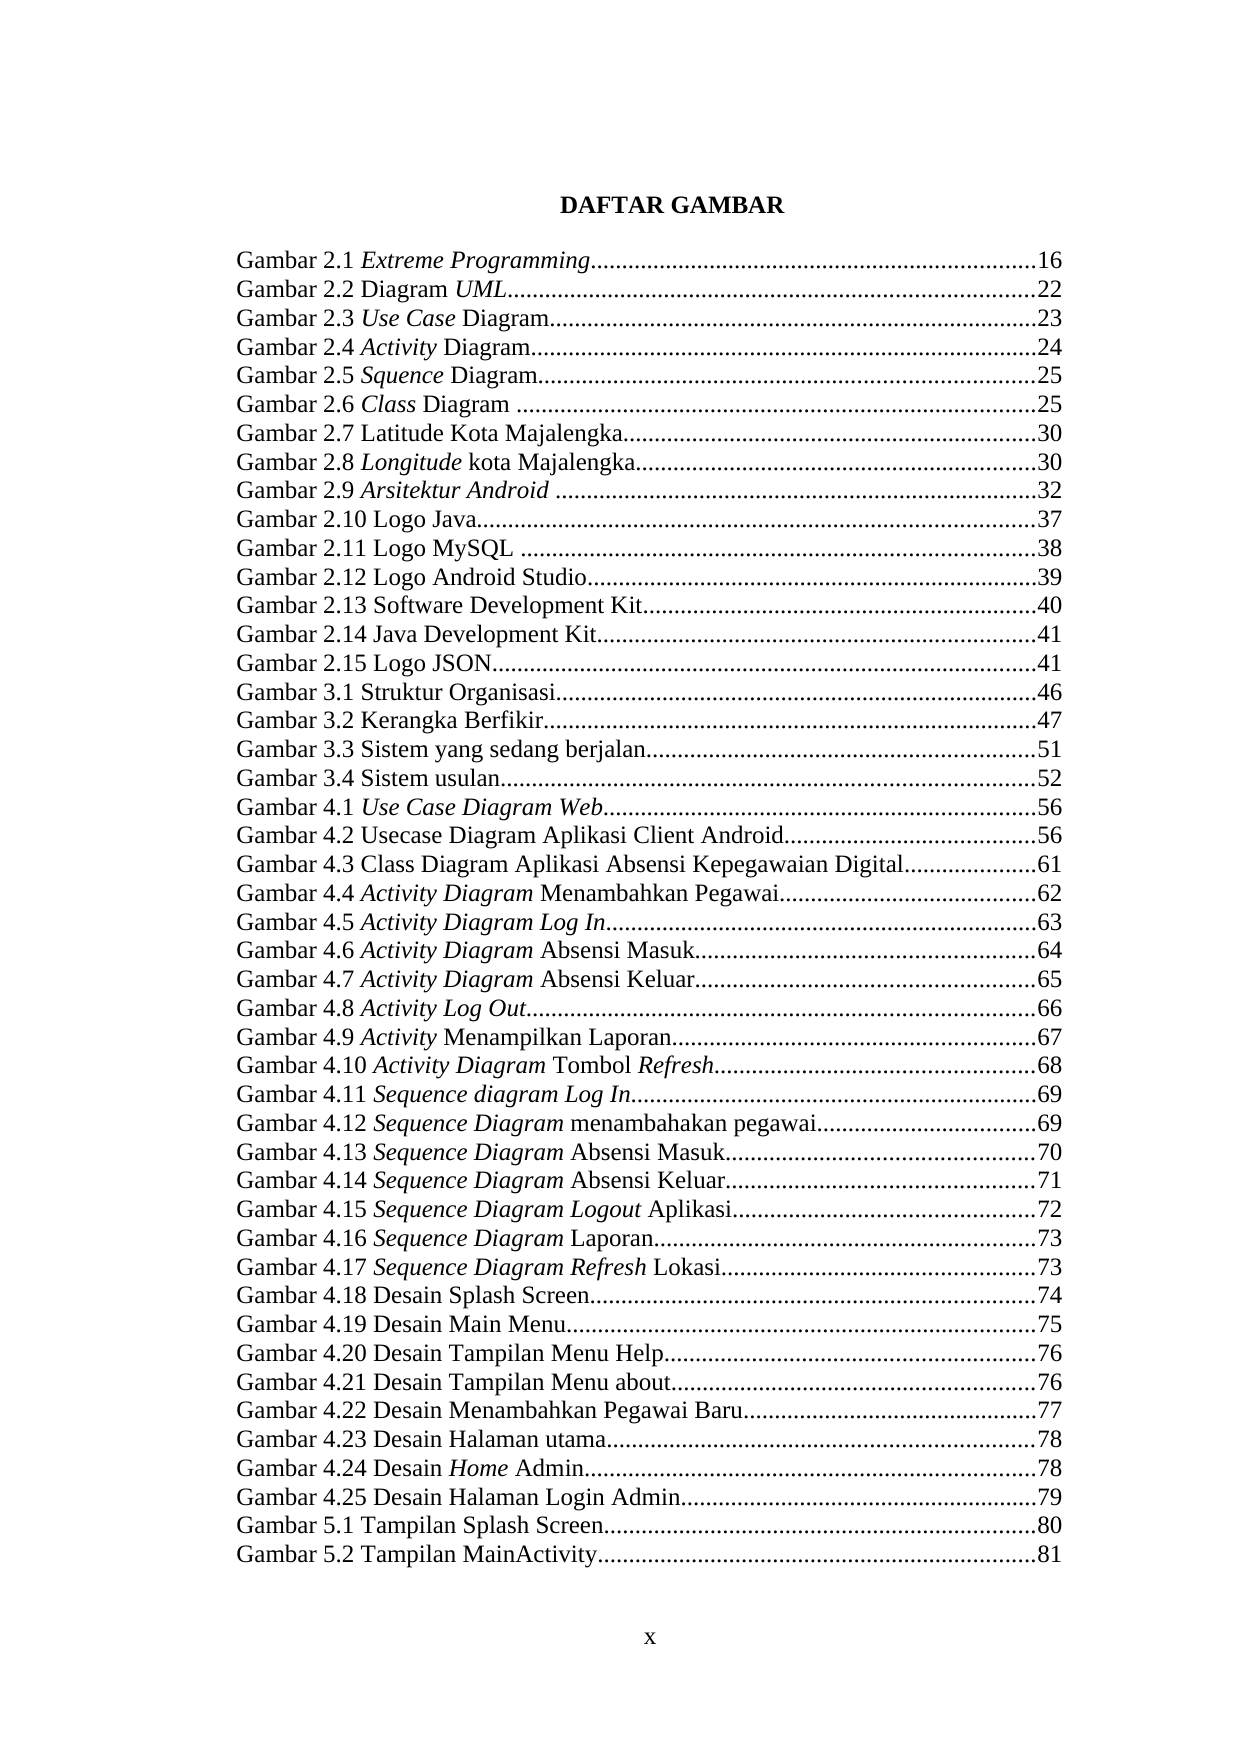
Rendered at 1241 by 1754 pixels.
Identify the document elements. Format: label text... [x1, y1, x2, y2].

text Gambar 2.1 Extreme Programming 16 [236, 245, 1063, 274]
text Gambar 4.20 Desain Tampilan Menu Help 76 [236, 1338, 1063, 1367]
text Gambar 4.12 Sequence Diagram menambahakan pegawai 69 [236, 1108, 1063, 1137]
text Gambar 5.2 Tampilan MainActivity 81 [236, 1539, 1063, 1568]
text Gambar 2.15 Logo JSON 41 [236, 648, 1063, 677]
text Gambar 2.12 Logo Android Studio 39 [236, 562, 1063, 590]
text Gambar 2.3 Use Case Diagram 23 [236, 303, 1063, 332]
text Gambar 4.3 Class Diagram Aplikasi Absensi Kepegawaian Digital 61 [236, 849, 1063, 878]
text Gambar 4.21 Desain Tampilan Menu about 76 [236, 1367, 1063, 1395]
text Gambar 2.11 Logo MySQL 38 [236, 533, 1063, 562]
subtitle DAFTAR GAMBAR [281, 190, 1063, 218]
text Gambar 4.6 Activity Diagram Absensi Masuk 64 [236, 935, 1063, 964]
text Gambar 4.11 Sequence diagram Log In 69 [236, 1079, 1063, 1108]
text Gambar 4.17 Sequence Diagram Refresh Lokasi 73 [236, 1252, 1063, 1280]
text Gambar 3.4 Sistem usulan 52 [236, 763, 1063, 792]
text Gambar 4.7 Activity Diagram Absensi Keluar 65 [236, 964, 1063, 993]
text Gambar 4.8 Activity Log Out 66 [236, 993, 1063, 1022]
text Gambar 3.1 Struktur Organisasi 46 [236, 677, 1063, 705]
text Gambar 4.1 Use Case Diagram Web 56 [236, 792, 1063, 820]
text Gambar 4.10 Activity Diagram Tombol Refresh 68 [236, 1050, 1063, 1079]
text Gambar 4.15 Sequence Diagram Logout Aplikasi 72 [236, 1194, 1063, 1223]
text Gambar 5.1 Tampilan Splash Screen 80 [236, 1510, 1063, 1539]
text Gambar 4.22 Desain Menambahkan Pegawai Baru 77 [236, 1395, 1063, 1424]
text Gambar 2.9 Arsitektur Android 32 [236, 475, 1063, 504]
text Gambar 3.3 Sistem yang sedang berjalan 51 [236, 734, 1063, 763]
text Gambar 2.6 Class Diagram 25 [236, 389, 1063, 418]
text Gambar 4.2 Usecase Diagram Aplikasi Client Android 56 [236, 820, 1063, 849]
text Gambar 3.2 Kerangka Berfikir 47 [236, 705, 1063, 734]
text Gambar 4.24 Desain Home Admin 78 [236, 1453, 1063, 1482]
text Gambar 2.8 Longitude kota Majalengka 30 [236, 447, 1063, 475]
text Gambar 4.4 Activity Diagram Menambahkan Pegawai 62 [236, 878, 1063, 907]
text Gambar 2.10 Logo Java 37 [236, 504, 1063, 533]
text Gambar 4.18 Desain Splash Screen 74 [236, 1280, 1063, 1309]
text Gambar 4.16 Sequence Diagram Laporan 73 [236, 1223, 1063, 1252]
text Gambar 4.9 Activity Menampilkan Laporan 67 [236, 1022, 1063, 1050]
text Gambar 4.19 Desain Main Menu 75 [236, 1309, 1063, 1338]
text Gambar 4.25 Desain Halaman Login Admin 79 [236, 1482, 1063, 1510]
text Gambar 2.7 Latitude Kota Majalengka 30 [236, 418, 1063, 447]
text Gambar 4.23 Desain Halaman utama 78 [236, 1424, 1063, 1453]
text Gambar 2.14 Java Development Kit 41 [236, 619, 1063, 648]
text Gambar 2.4 Activity Diagram 24 [236, 332, 1063, 360]
text Gambar 4.14 Sequence Diagram Absensi Keluar 71 [236, 1165, 1063, 1194]
text Gambar 4.5 Activity Diagram Log In 63 [236, 907, 1063, 935]
text Gambar 2.5 Squence Diagram 25 [236, 360, 1063, 389]
text Gambar 2.2 Diagram UML 22 [236, 274, 1063, 303]
text Gambar 4.13 Sequence Diagram Absensi Masuk 70 [236, 1137, 1063, 1165]
text Gambar 2.13 Software Development Kit 40 [236, 590, 1063, 619]
